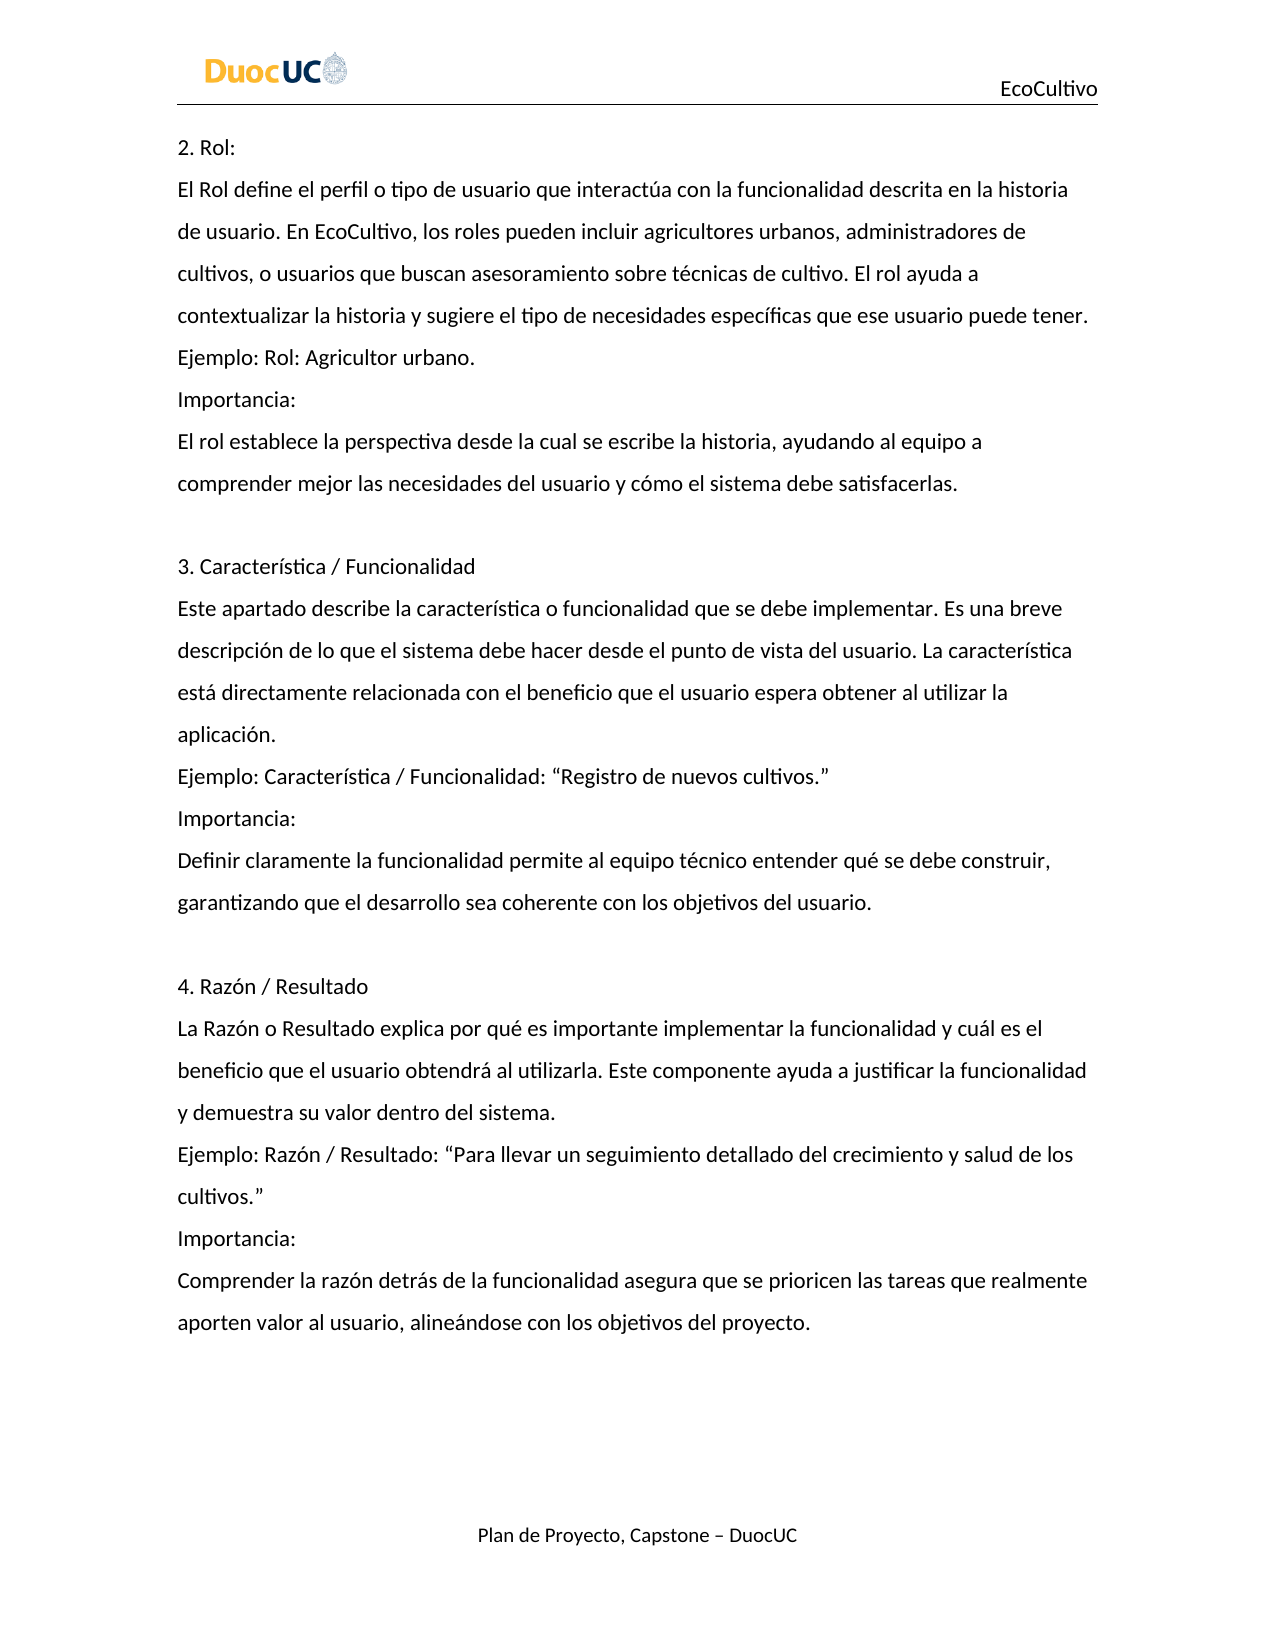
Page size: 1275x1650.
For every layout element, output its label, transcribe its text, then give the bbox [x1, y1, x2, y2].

picture [198, 48, 352, 87]
subtitle 4. Razón / Resultado La Razón o Resultado explica por qué es importante implementar la funcionalidad y cuál es el beneficio que el usuario obtendrá al utilizarla. Este componente ayuda a justificar la funcionalidad y demuestra su valor dentro del sistema. Ejemplo: Razón / Resultado: “Para llevar un seguimiento detallado del crecimiento y salud de los cultivos.” Importancia: Comprender la razón detrás de la funcionalidad asegura que se prioricen las tareas que realmente aporten valor al usuario, alineándose con los objetivos del proyecto. [177, 972, 1098, 1336]
subtitle 2. Rol: El Rol define el perfil o tipo de usuario que interactúa con la funcionalidad descrita en la historia de usuario. En EcoCultivo, los roles pueden incluir agricultores urbanos, administradores de cultivos, o usuarios que buscan asesoramiento sobre técnicas de cultivo. El rol ayuda a contextualizar la historia y sugiere el tipo de necesidades específicas que ese usuario puede tener. Ejemplo: Rol: Agricultor urbano. Importancia: El rol establece la perspectiva desde la cual se escribe la historia, ayudando al equipo a comprender mejor las necesidades del usuario y cómo el sistema debe satisfacerlas. [177, 133, 1098, 497]
subtitle 3. Característica / Funcionalidad Este apartado describe la característica o funcionalidad que se debe implementar. Es una breve descripción de lo que el sistema debe hacer desde el punto de vista del usuario. La característica está directamente relacionada con el beneficio que el usuario espera obtener al utilizar la aplicación. Ejemplo: Característica / Funcionalidad: “Registro de nuevos cultivos.” Importancia: Definir claramente la funcionalidad permite al equipo técnico entender qué se debe construir, garantizando que el desarrollo sea coherente con los objetivos del usuario. [177, 552, 1098, 916]
